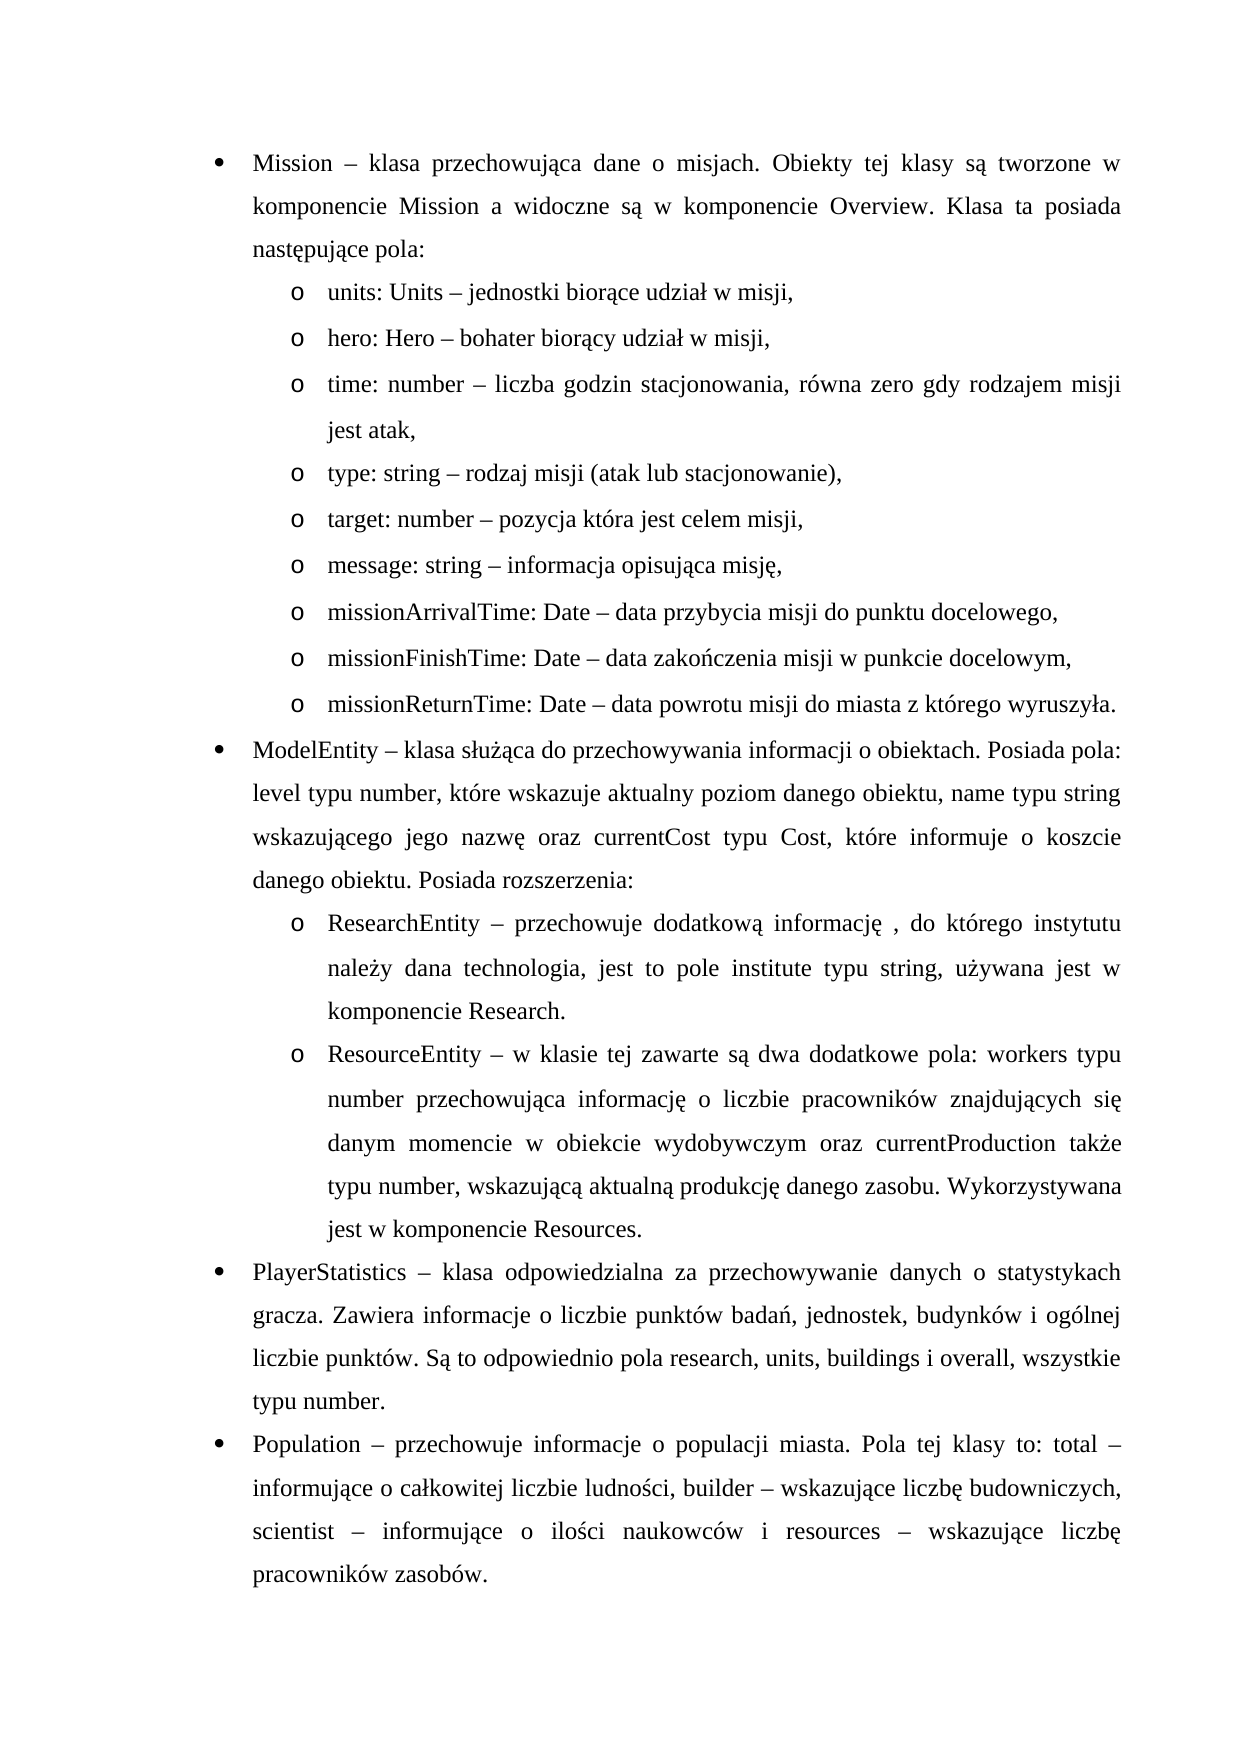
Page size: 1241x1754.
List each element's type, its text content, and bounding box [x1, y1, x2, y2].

list units: Units – jednostki biorące udział w misji, [290, 277, 1122, 308]
list Mission – klasa przechowująca dane o misjach. Obiekty tej klasy są tworzone w komponencie Mission a widoczne są w komponencie Overview. Klasa ta posiada następujące pola: [215, 148, 1122, 263]
list target: number – pozycja która jest celem misji, [290, 504, 1122, 535]
list message: string – informacja opisująca misję, [290, 550, 1122, 581]
list hero: Hero – bohater biorący udział w misji, [290, 323, 1122, 354]
list type: string – rodzaj misji (atak lub stacjonowanie), [290, 458, 1122, 489]
list ModelEntity – klasa służąca do przechowywania informacji o obiektach. Posiada pola: level typu number, które wskazuje aktualny poziom danego obiektu, name typu string wskazującego jego nazwę oraz currentCost typu Cost, które informuje o koszcie danego obiektu. Posiada rozszerzenia: [215, 735, 1122, 893]
list missionArrivalTime: Date – data przybycia misji do punktu docelowego, [290, 597, 1122, 627]
list missionReturnTime: Date – data powrotu misji do miasta z którego wyruszyła. [290, 689, 1122, 720]
list time: number – liczba godzin stacjonowania, równa zero gdy rodzajem misji jest atak, [290, 369, 1122, 443]
list Population – przechowuje informacje o populacji miasta. Pola tej klasy to: total – informujące o całkowitej liczbie ludności, builder – wskazujące liczbę budowniczych, scientist – informujące o ilości naukowców i resources – wskazujące liczbę pracowników zasobów. [215, 1429, 1122, 1588]
list ResearchEntity – przechowuje dodatkową informację , do którego instytutu należy dana technologia, jest to pole institute typu string, używana jest w komponencie Research. [290, 908, 1122, 1025]
list ResourceEntity – w klasie tej zawarte są dwa dodatkowe pola: workers typu number przechowująca informację o liczbie pracowników znajdujących się danym momencie w obiekcie wydobywczym oraz currentProduction także typu number, wskazującą aktualną produkcję danego zasobu. Wykorzystywana jest w komponencie Resources. [290, 1039, 1122, 1243]
list missionFinishTime: Date – data zakończenia misji w punkcie docelowym, [290, 643, 1122, 674]
list PlayerStatistics – klasa odpowiedzialna za przechowywanie danych o statystykach gracza. Zawiera informacje o liczbie punktów badań, jednostek, budynków i ogólnej liczbie punktów. Są to odpowiednio pola research, units, buildings i overall, wszystkie typu number. [215, 1257, 1122, 1415]
